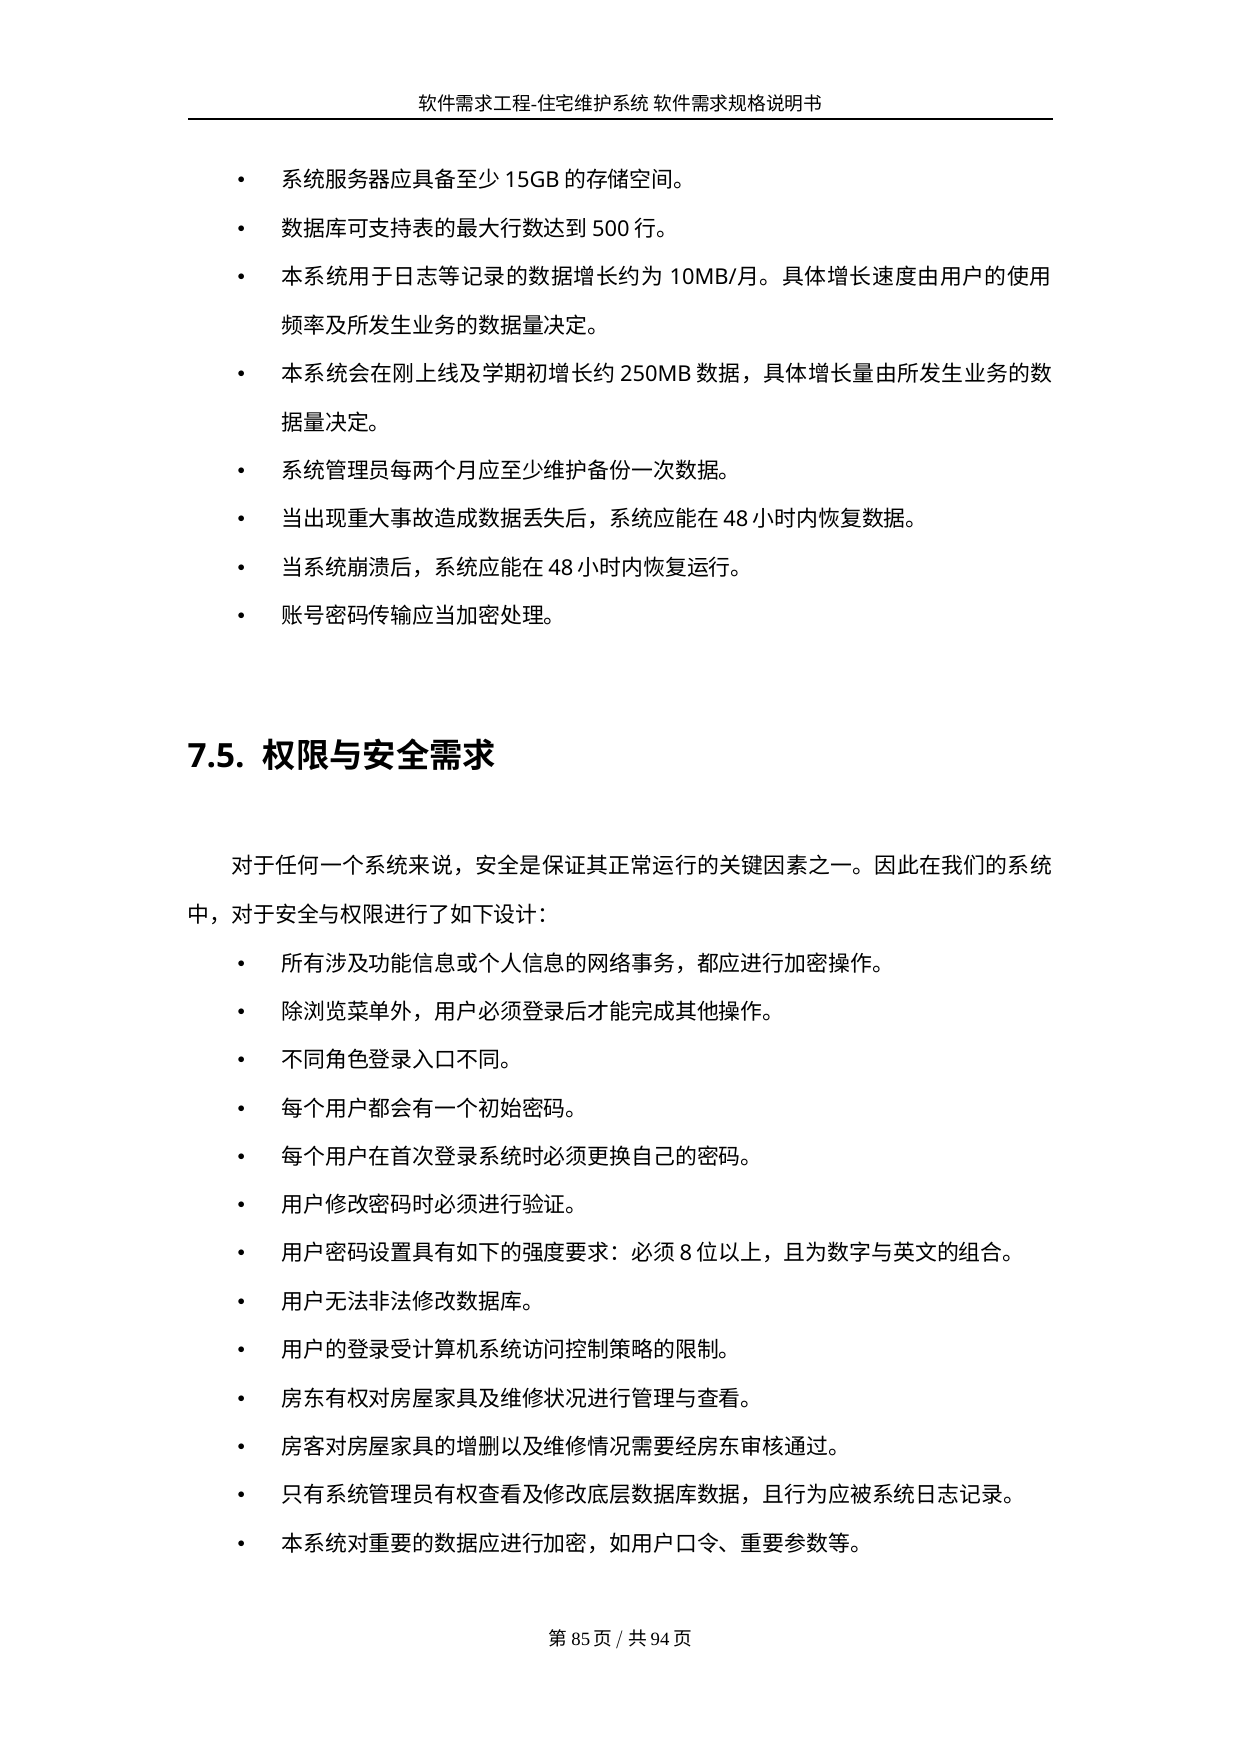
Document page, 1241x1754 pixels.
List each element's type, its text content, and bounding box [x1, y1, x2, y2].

list 房客对房屋家具的增删以及维修情况需要经房东审核通过。 [237, 1428, 1053, 1461]
list 用户密码设置具有如下的强度要求：必须8位以上，且为数字与英文的组合。 [237, 1235, 1053, 1268]
list 每个用户在首次登录系统时必须更换自己的密码。 [237, 1138, 1053, 1171]
list 当出现重大事故造成数据丢失后，系统应能在48小时内恢复数据。 [237, 501, 1053, 534]
list 除浏览菜单外，用户必须登录后才能完成其他操作。 [237, 993, 1053, 1026]
list 系统服务器应具备至少15GB的存储空间。 [237, 162, 1053, 194]
list 账号密码传输应当加密处理。 [237, 598, 1053, 630]
list 本系统对重要的数据应进行加密，如用户口令、重要参数等。 [237, 1525, 1053, 1558]
text 对于任何一个系统来说，安全是保证其正常运行的关键因素之一。因此在我们的系统中，对于安全与权限进行了如下设计： [187, 848, 1053, 929]
list 本系统会在刚上线及学期初增长约250MB数据，具体增长量由所发生业务的数据量决定。 [237, 356, 1053, 437]
list 只有系统管理员有权查看及修改底层数据库数据，且行为应被系统日志记录。 [237, 1477, 1053, 1509]
list 不同角色登录入口不同。 [237, 1042, 1053, 1074]
list 用户的登录受计算机系统访问控制策略的限制。 [237, 1332, 1053, 1364]
list 用户修改密码时必须进行验证。 [237, 1187, 1053, 1219]
list 系统管理员每两个月应至少维护备份一次数据。 [237, 453, 1053, 485]
list 每个用户都会有一个初始密码。 [237, 1090, 1053, 1123]
list 所有涉及功能信息或个人信息的网络事务，都应进行加密操作。 [237, 945, 1053, 978]
subtitle 权限与安全需求 [187, 721, 1053, 786]
list 房东有权对房屋家具及维修状况进行管理与查看。 [237, 1380, 1053, 1413]
list 本系统用于日志等记录的数据增长约为10MB/月。具体增长速度由用户的使用频率及所发生业务的数据量决定。 [237, 259, 1053, 340]
list 当系统崩溃后，系统应能在48小时内恢复运行。 [237, 549, 1053, 582]
list 用户无法非法修改数据库。 [237, 1283, 1053, 1316]
list 数据库可支持表的最大行数达到500行。 [237, 210, 1053, 243]
